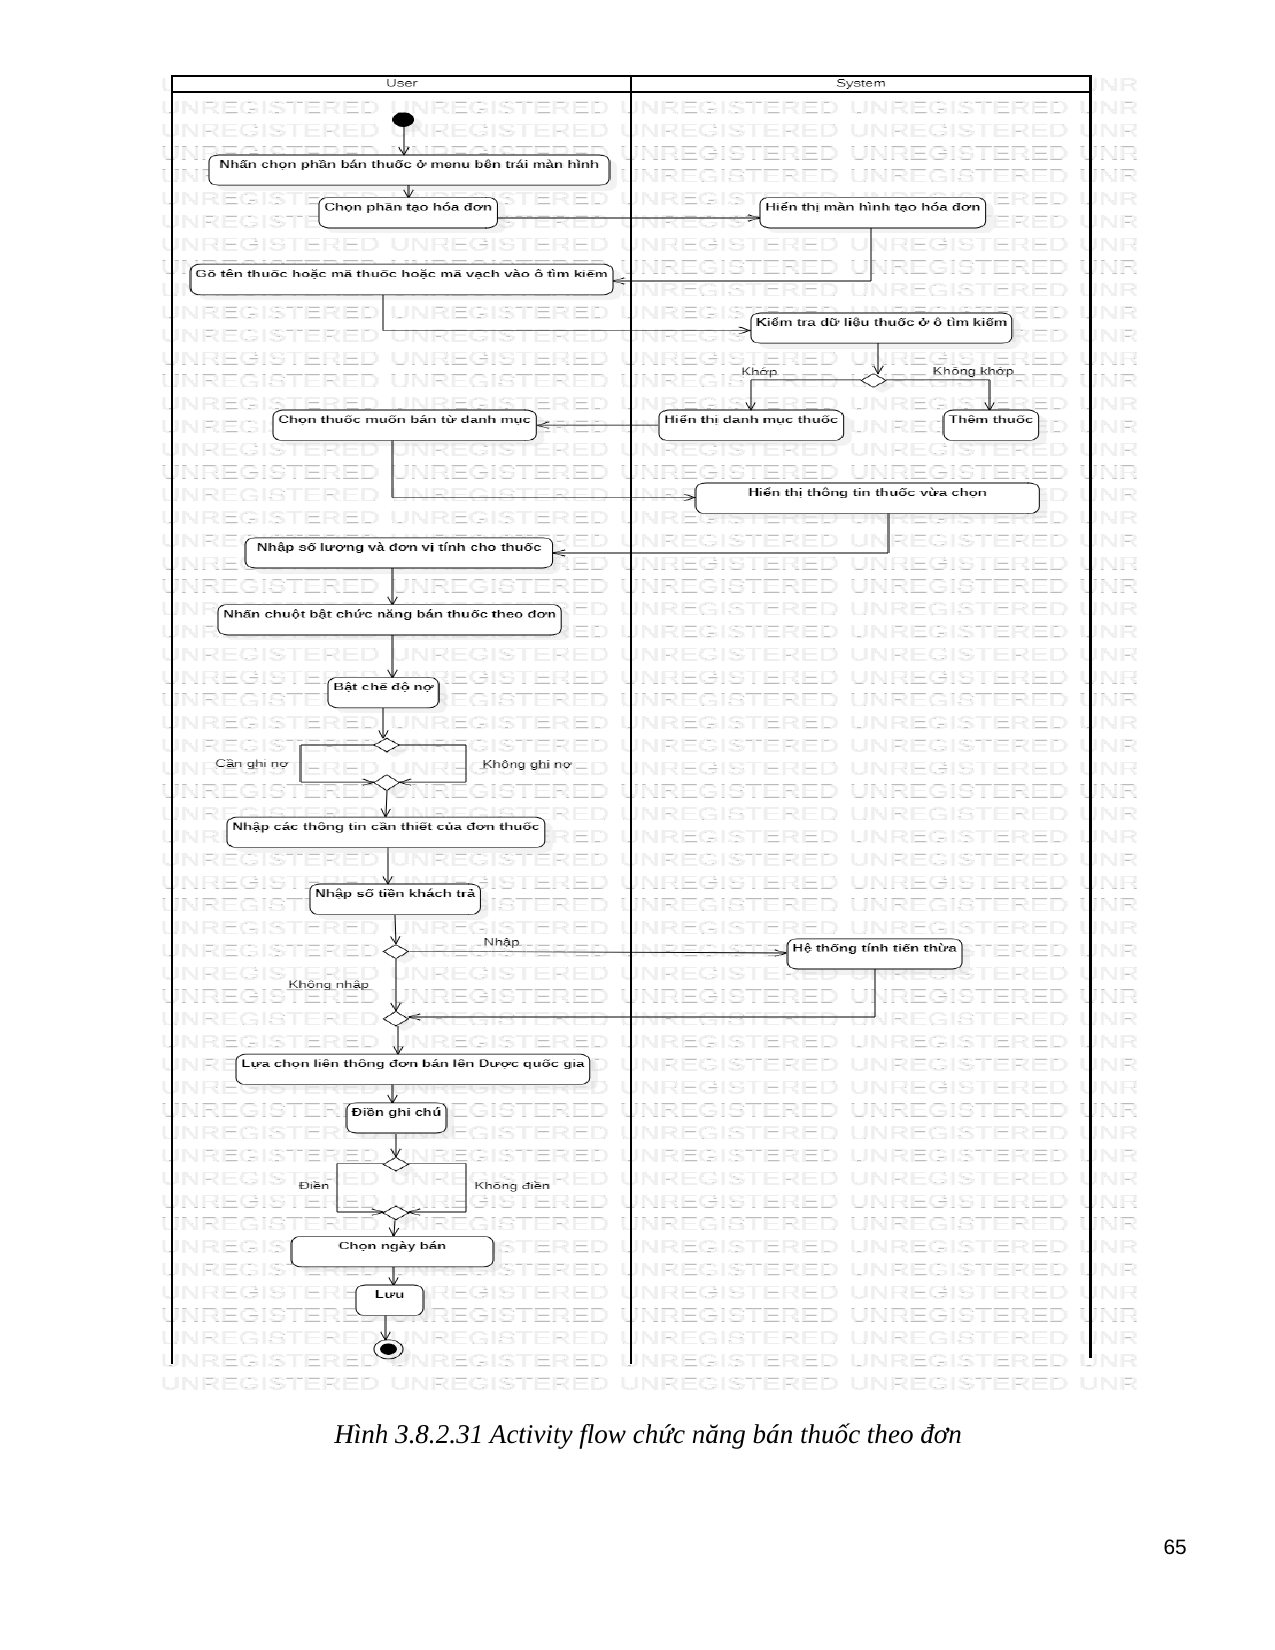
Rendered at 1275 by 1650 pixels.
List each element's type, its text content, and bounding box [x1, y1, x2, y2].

picture [161, 68, 1137, 1394]
